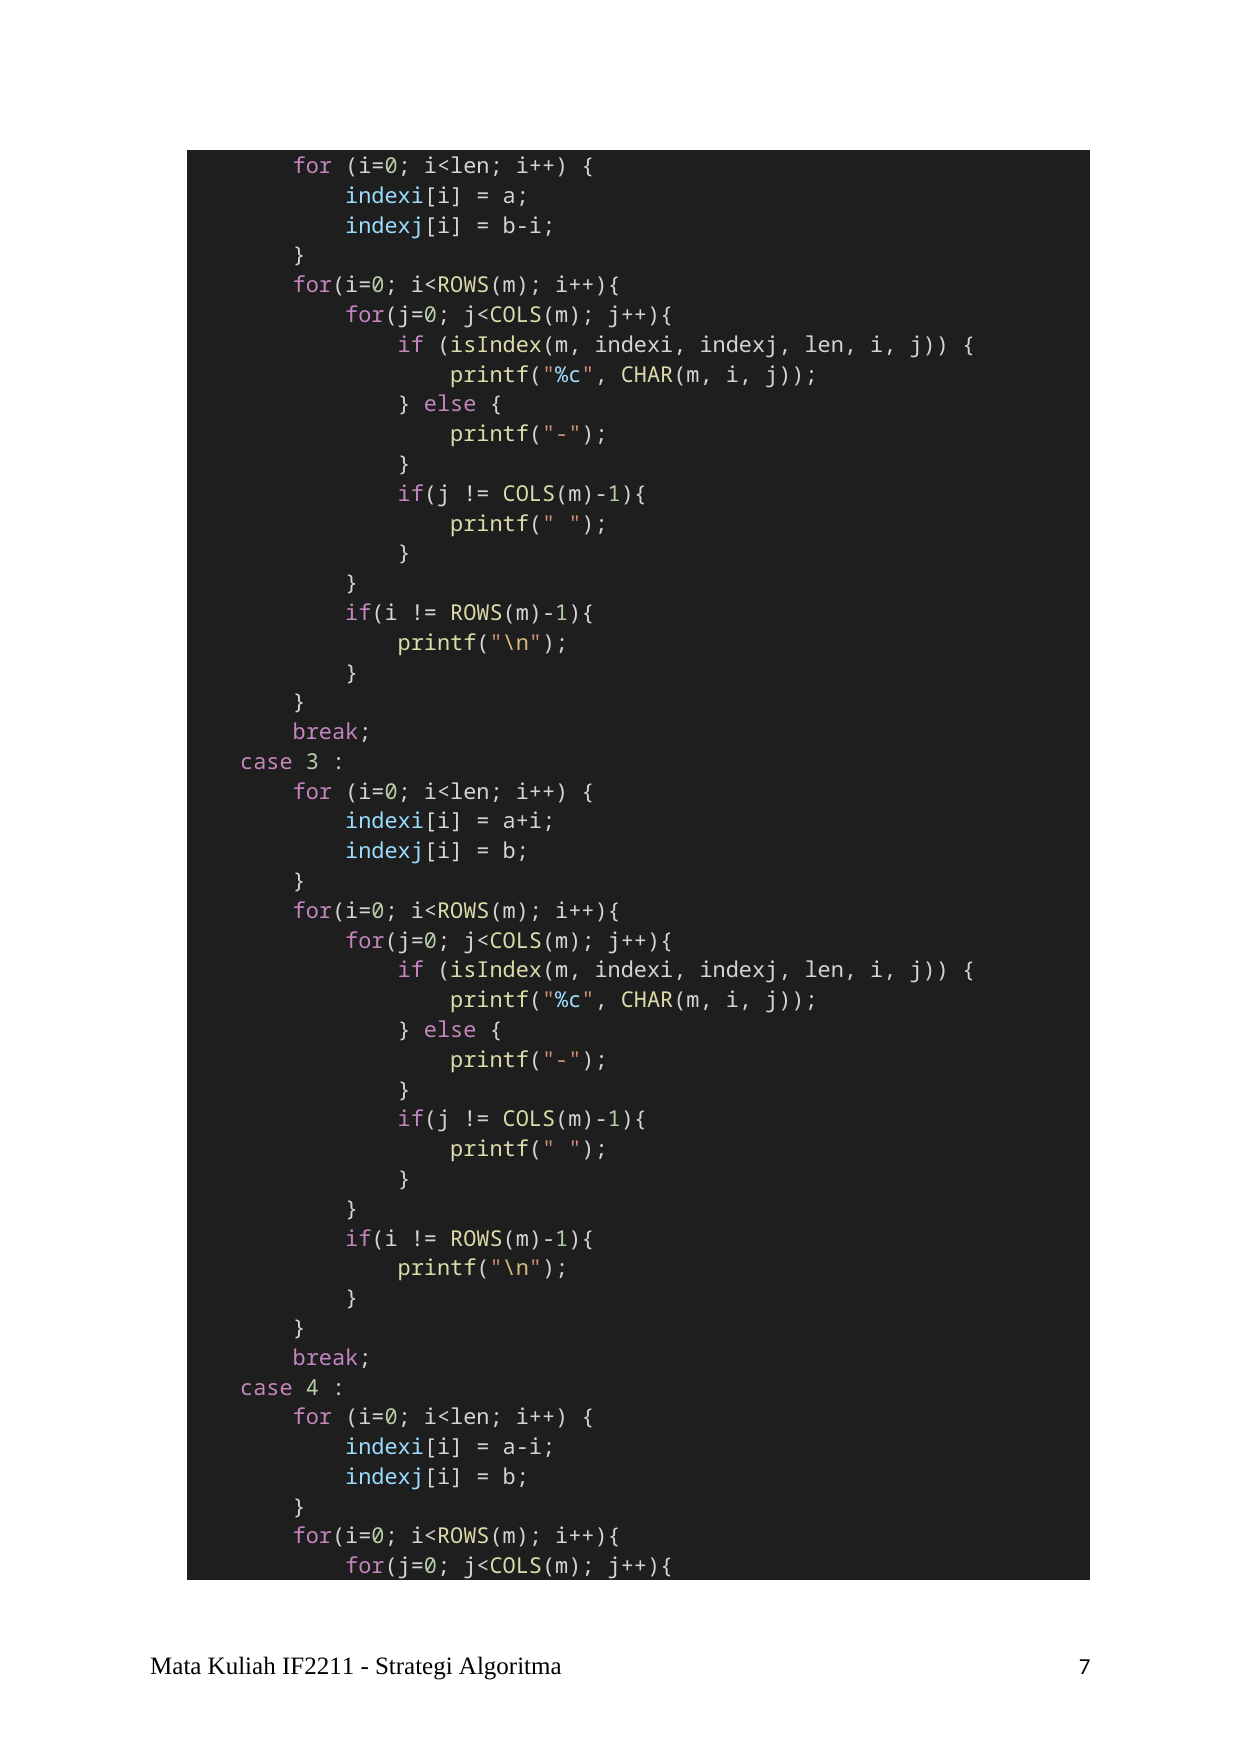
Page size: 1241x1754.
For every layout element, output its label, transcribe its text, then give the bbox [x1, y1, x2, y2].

text for(i=0; i<ROWS(m); i++){ [187, 1520, 1090, 1550]
text } [187, 1491, 1090, 1520]
text if(i != ROWS(m)-1){ [187, 1222, 1090, 1252]
text if(j != COLS(m)-1){ [187, 478, 1090, 507]
text printf(" "); [187, 507, 1090, 537]
text indexj[i] = b-i; [187, 209, 1090, 239]
text case 3 : [187, 746, 1090, 776]
text case 4 : [187, 1371, 1090, 1401]
text for (i=0; i<len; i++) { [187, 150, 1090, 180]
text indexj[i] = b; [187, 1461, 1090, 1491]
text } [187, 1163, 1090, 1193]
text printf("-"); [187, 418, 1090, 448]
text for (i=0; i<len; i++) { [187, 1401, 1090, 1431]
text } [187, 1193, 1090, 1222]
text indexi[i] = a; [187, 180, 1090, 209]
text for(j=0; j<COLS(m); j++){ [187, 1550, 1090, 1580]
text printf("-"); [187, 1044, 1090, 1073]
text } [187, 567, 1090, 597]
text if (isIndex(m, indexi, indexj, len, i, j)) { [187, 954, 1090, 984]
text } [187, 686, 1090, 716]
text printf("%c", CHAR(m, i, j)); [187, 984, 1090, 1014]
text } [187, 1282, 1090, 1312]
text } [187, 1073, 1090, 1103]
text } [187, 865, 1090, 895]
text printf("\n"); [187, 1252, 1090, 1282]
text } else { [187, 1014, 1090, 1044]
text for(j=0; j<COLS(m); j++){ [187, 924, 1090, 954]
text break; [187, 1342, 1090, 1371]
text } [187, 1312, 1090, 1342]
text printf("\n"); [187, 627, 1090, 656]
text } [187, 537, 1090, 567]
text indexi[i] = a-i; [187, 1431, 1090, 1461]
text } [187, 448, 1090, 478]
text for(i=0; i<ROWS(m); i++){ [187, 269, 1090, 299]
text if(i != ROWS(m)-1){ [187, 597, 1090, 627]
text for(i=0; i<ROWS(m); i++){ [187, 895, 1090, 924]
text indexj[i] = b; [187, 835, 1090, 865]
text if (isIndex(m, indexi, indexj, len, i, j)) { [187, 329, 1090, 358]
text for (i=0; i<len; i++) { [187, 776, 1090, 805]
text break; [187, 716, 1090, 746]
text printf("%c", CHAR(m, i, j)); [187, 358, 1090, 388]
text } [187, 656, 1090, 686]
text } else { [187, 388, 1090, 418]
text for(j=0; j<COLS(m); j++){ [187, 299, 1090, 329]
text } [187, 239, 1090, 269]
text if(j != COLS(m)-1){ [187, 1103, 1090, 1133]
text indexi[i] = a+i; [187, 805, 1090, 835]
text printf(" "); [187, 1133, 1090, 1163]
